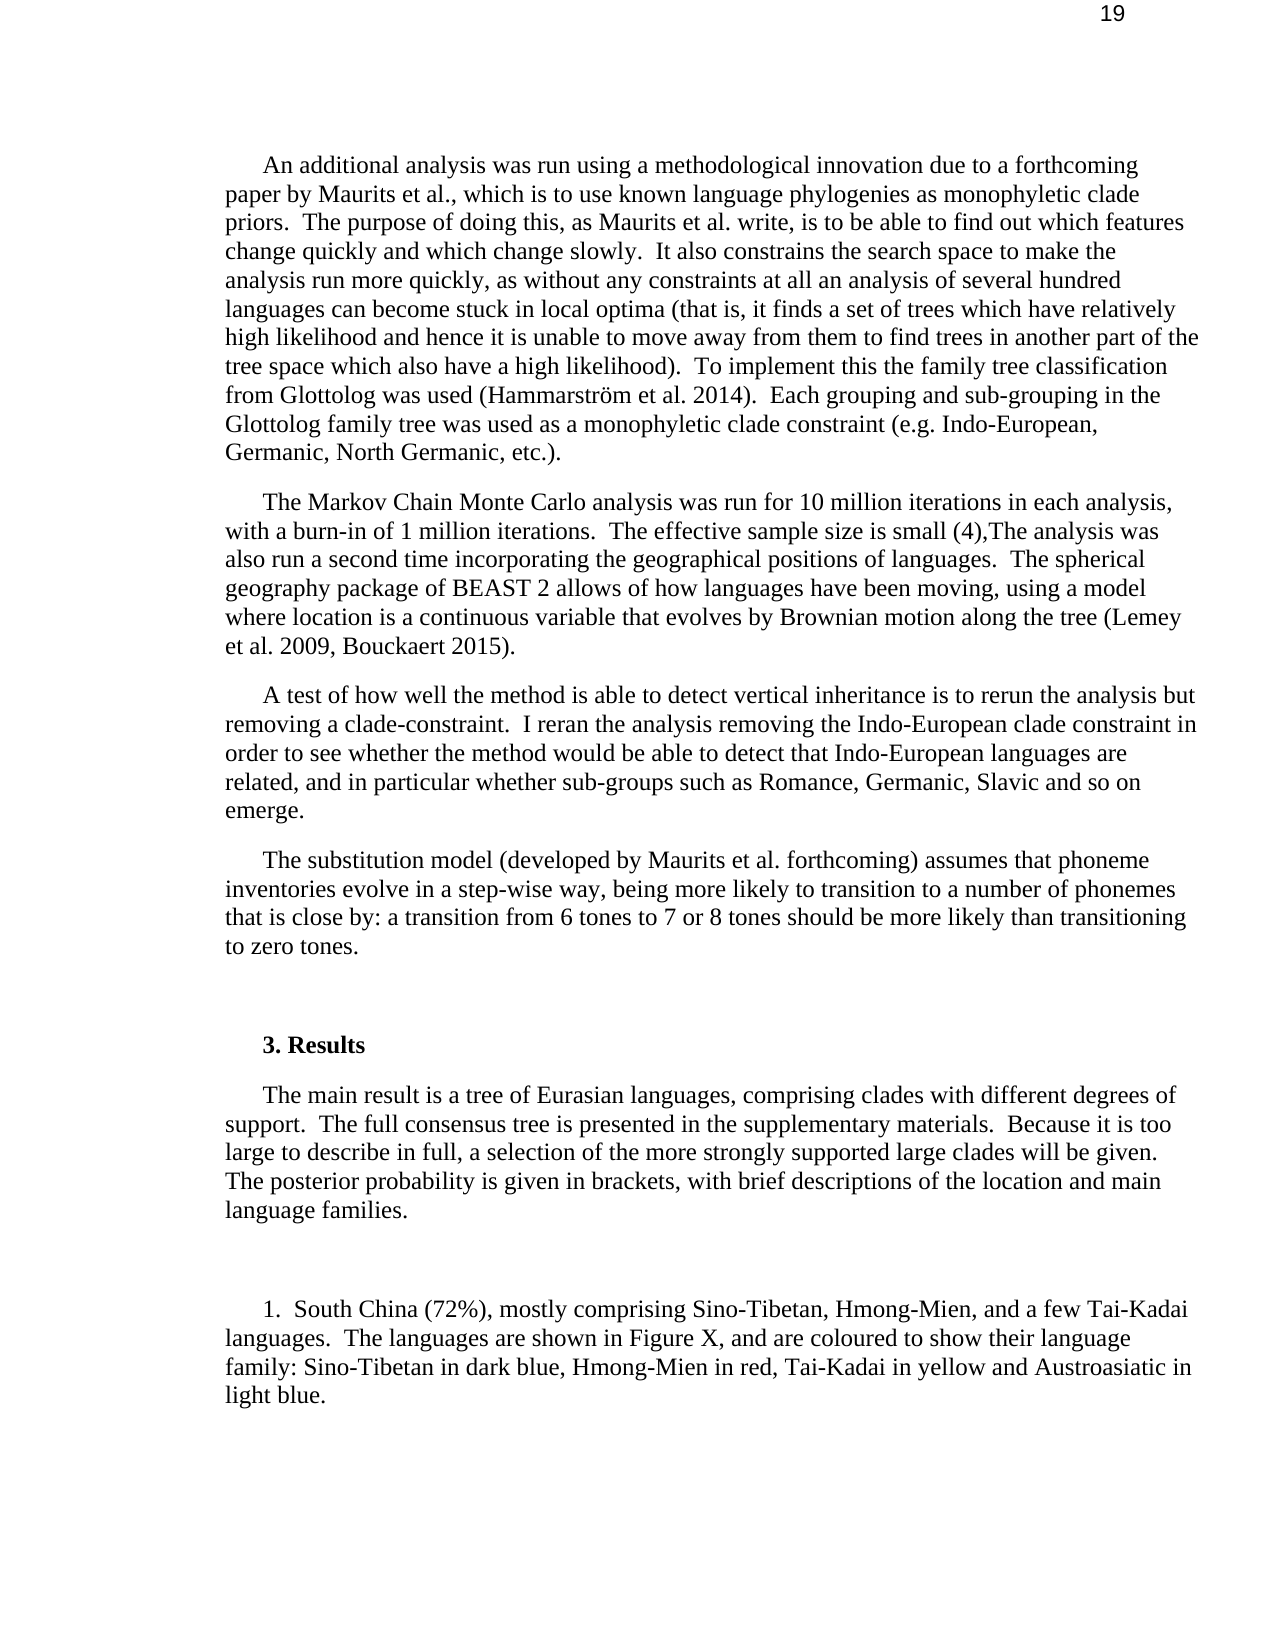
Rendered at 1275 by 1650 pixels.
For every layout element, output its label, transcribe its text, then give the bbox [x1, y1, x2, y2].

text An additional analysis was run using a methodological innovation due to a forthcoming paper by Maurits et al., which is to use known language phylogenies as monophyletic clade priors. The purpose of doing this, as Maurits et al. write, is to be able to find out which features change quickly and which change slowly. It also constrains the search space to make the analysis run more quickly, as without any constraints at all an analysis of several hundred languages can become stuck in local optima (that is, it finds a set of trees which have relatively high likelihood and hence it is unable to move away from them to find trees in another part of the tree space which also have a high likelihood). To implement this the family tree classification from Glottolog was used (Hammarström et al. 2014). Each grouping and sub-grouping in the Glottolog family tree was used as a monophyletic clade constraint (e.g. Indo-European, Germanic, North Germanic, etc.). [225, 150, 1200, 466]
text The Markov Chain Monte Carlo analysis was run for 10 million iterations in each analysis, with a burn-in of 1 million iterations. The effective sample size is small (4),The analysis was also run a second time incorporating the geographical positions of languages. The spherical geography package of BEAST 2 allows of how languages have been moving, using a model where location is a continuous variable that evolves by Brownian motion along the tree (Lemey et al. 2009, Bouckaert 2015). [225, 487, 1200, 659]
text A test of how well the method is able to detect vertical inheritance is to rerun the analysis but removing a clade-constraint. I reran the analysis removing the Indo-European clade constraint in order to see whether the method would be able to detect that Indo-European languages are related, and in particular whether sub-groups such as Romance, Germanic, Slavic and so on emerge. [225, 680, 1200, 824]
text 3. Results [225, 1030, 1200, 1059]
text The main result is a tree of Eurasian languages, comprising clades with different degrees of support. The full consensus tree is presented in the supplementary materials. Because it is too large to describe in full, a selection of the more strongly supported large clades will be given. The posterior probability is given in brackets, with brief descriptions of the location and main language families. [225, 1080, 1200, 1224]
text 1. South China (72%), mostly comprising Sino-Tibetan, Hmong-Mien, and a few Tai-Kadai languages. The languages are shown in Figure X, and are coloured to show their language family: Sino-Tibetan in dark blue, Hmong-Mien in red, Tai-Kadai in yellow and Austroasiatic in light blue. [225, 1294, 1200, 1409]
text The substitution model (developed by Maurits et al. forthcoming) assumes that phoneme inventories evolve in a step-wise way, being more likely to transition to a number of phonemes that is close by: a transition from 6 tones to 7 or 8 tones should be more likely than transitioning to zero tones. [225, 845, 1200, 960]
